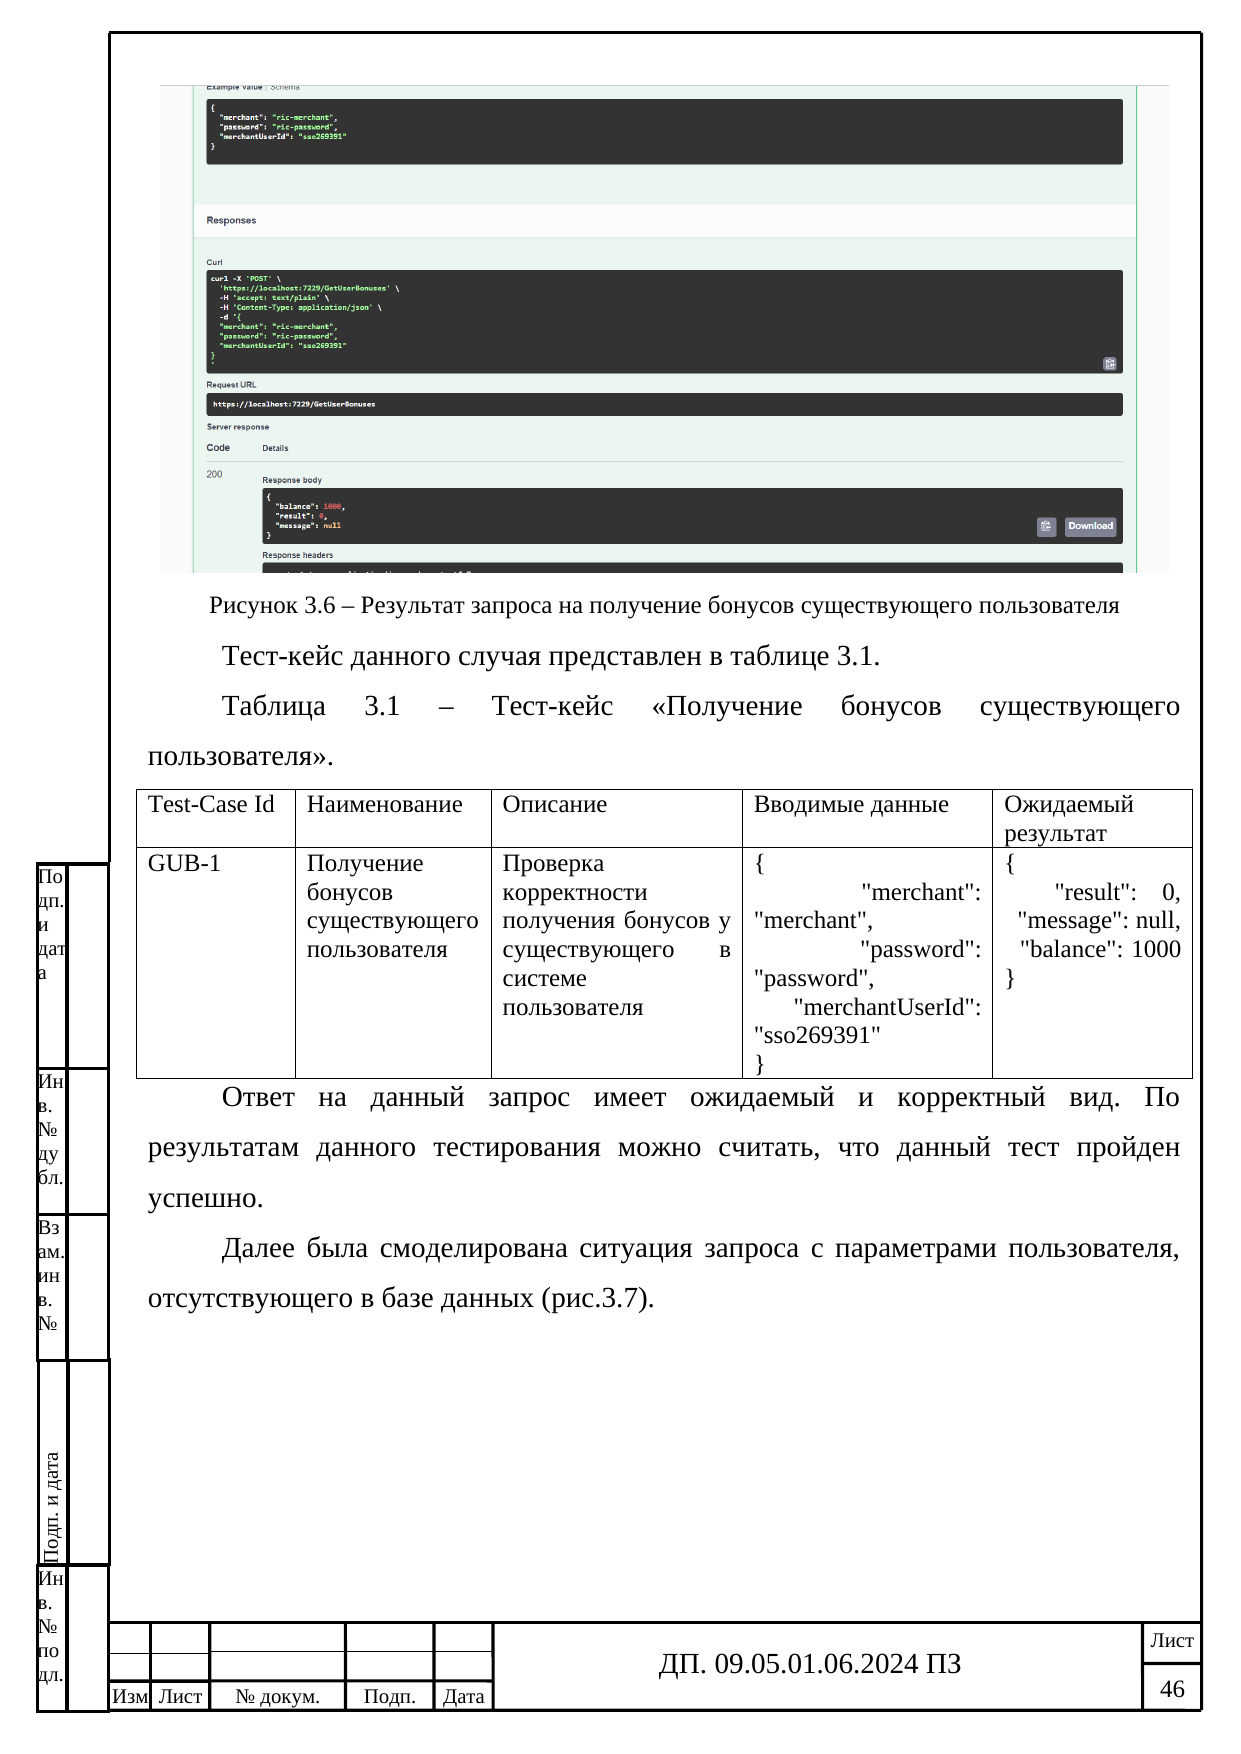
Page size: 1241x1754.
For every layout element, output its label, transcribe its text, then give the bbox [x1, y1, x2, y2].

table_header Test-Case Id [137, 790, 295, 847]
text Тест-кейс данного случая представлен в таблице 3.1. [148, 638, 1181, 671]
table_header Описание [492, 790, 742, 847]
text Ответ на данный запрос имеет ожидаемый и корректный вид. По результатам данного тестирования можно считать, что данный тест пройден успешно. [148, 1079, 1181, 1213]
table_cell { "result": 0, "message": null, "balance": 1000 } [993, 848, 1192, 1078]
table_header Ожидаемый результат [993, 790, 1192, 847]
text Рисунок 3.6 – Результат запроса на получение бонусов существующего пользователя [148, 591, 1181, 619]
text Далее была смоделирована ситуация запроса с параметрами пользователя, отсутствующего в базе данных (рис.3.7). [148, 1230, 1181, 1314]
text Таблица 3.1 – Тест-кейс «Получение бонусов существующего пользователя». [148, 688, 1181, 772]
table_header Наименование [296, 790, 491, 847]
table_cell Проверка корректности получения бонусов у существующего в системе пользователя [492, 848, 742, 1078]
table_header Вводимые данные [743, 790, 992, 847]
table_cell Получение бонусов существующего пользователя [296, 848, 491, 1078]
table_cell GUB-1 [137, 848, 295, 1078]
picture [159, 85, 1169, 573]
table_cell { "merchant": "merchant", "password": "password", "merchantUserId": "sso269391" } [743, 848, 992, 1078]
